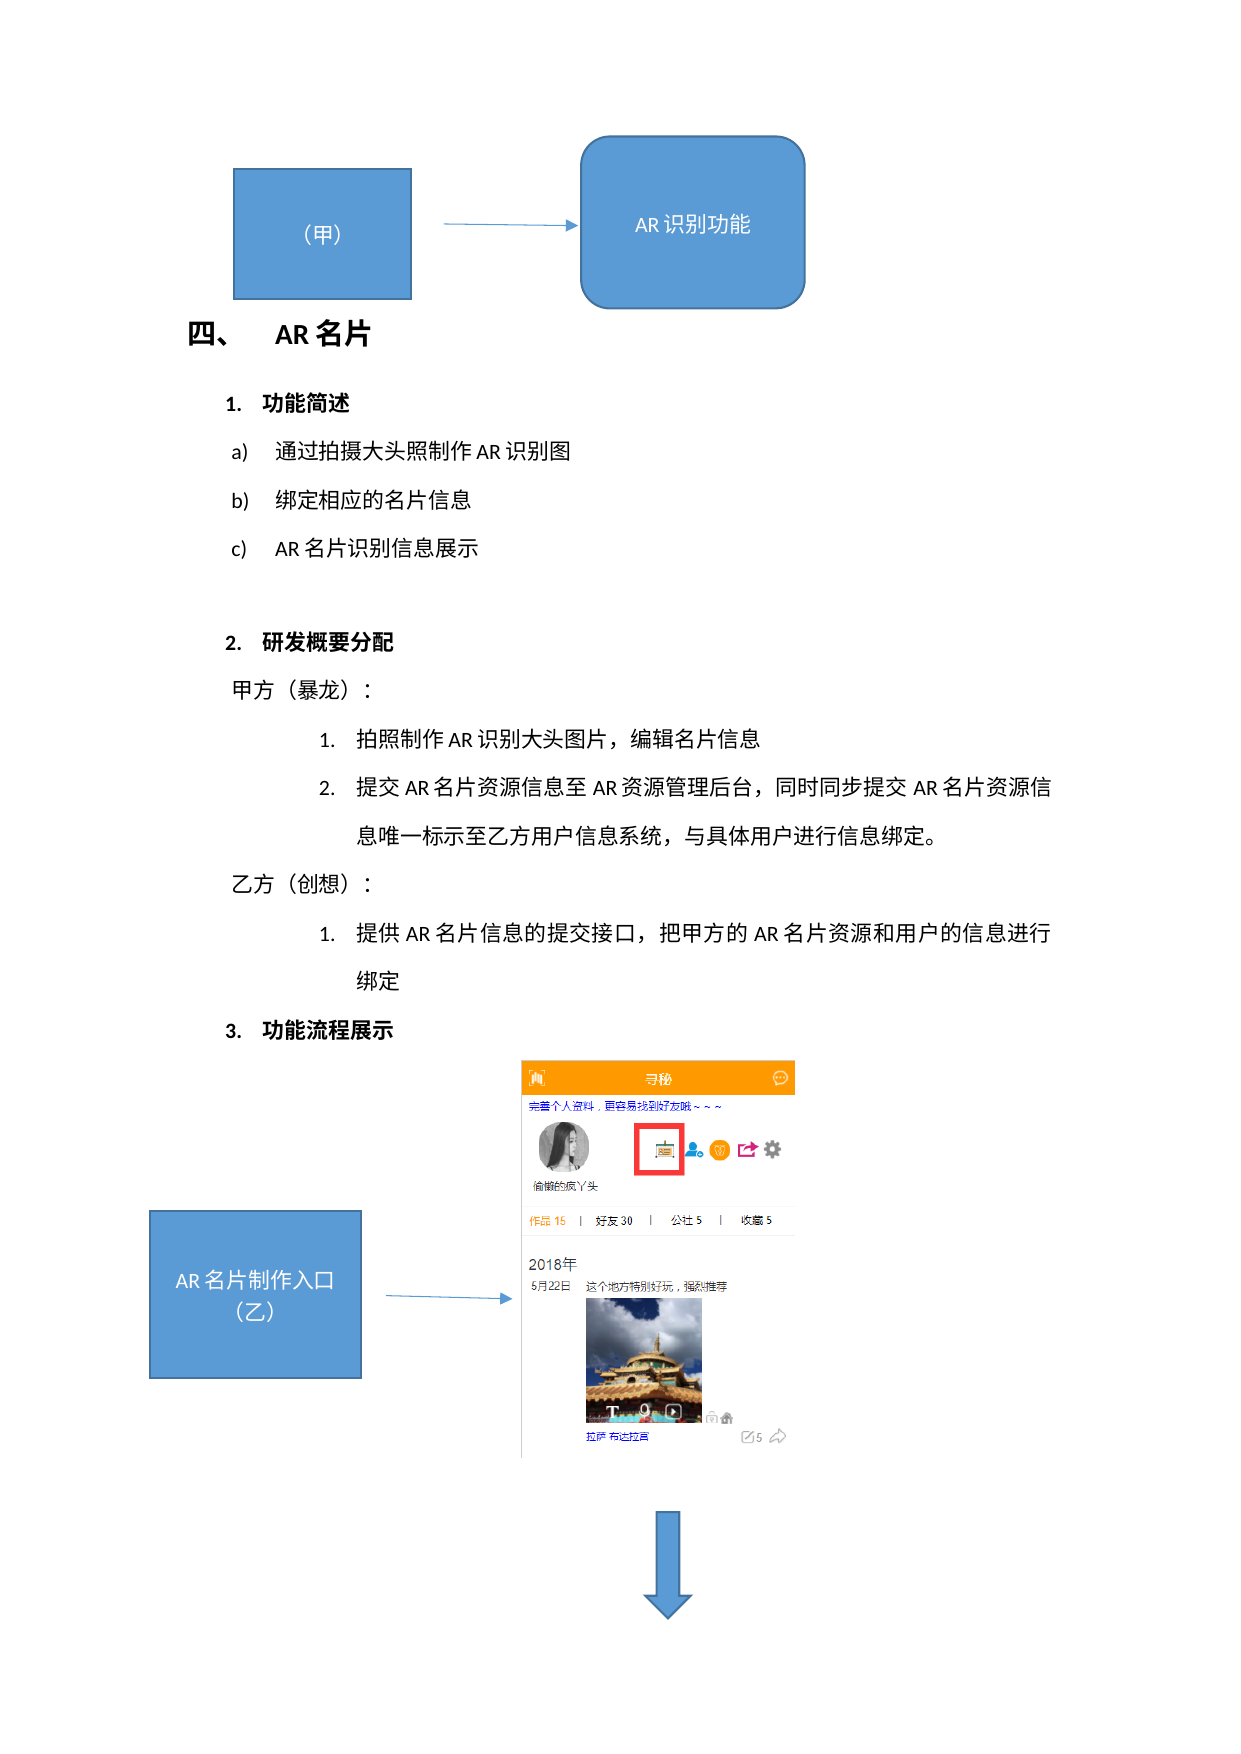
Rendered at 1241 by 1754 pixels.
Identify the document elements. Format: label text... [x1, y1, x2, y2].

list AR名片识别信息展示 [231, 531, 1053, 563]
list 提供AR名片信息的提交接口，把甲方的AR名片资源和用户的信息进行绑定 [319, 915, 1053, 996]
list 功能简述 [225, 386, 1053, 418]
list 提交AR名片资源信息至AR资源管理后台，同时同步提交AR名片资源信息唯一标示至乙方用户信息系统，与具体用户进行信息绑定。 [319, 770, 1053, 851]
text 乙方（创想）： [231, 867, 1053, 899]
list AR名片 [187, 299, 1053, 364]
picture [520, 1060, 795, 1458]
list 通过拍摄大头照制作AR识别图 [231, 434, 1053, 466]
list 功能流程展示 [225, 1012, 1053, 1045]
list 绑定相应的名片信息 [231, 482, 1053, 515]
list 研发概要分配 [225, 625, 1053, 657]
text 甲方（暴龙）： [231, 673, 1053, 706]
list 拍照制作AR识别大头图片，编辑名片信息 [319, 721, 1053, 754]
